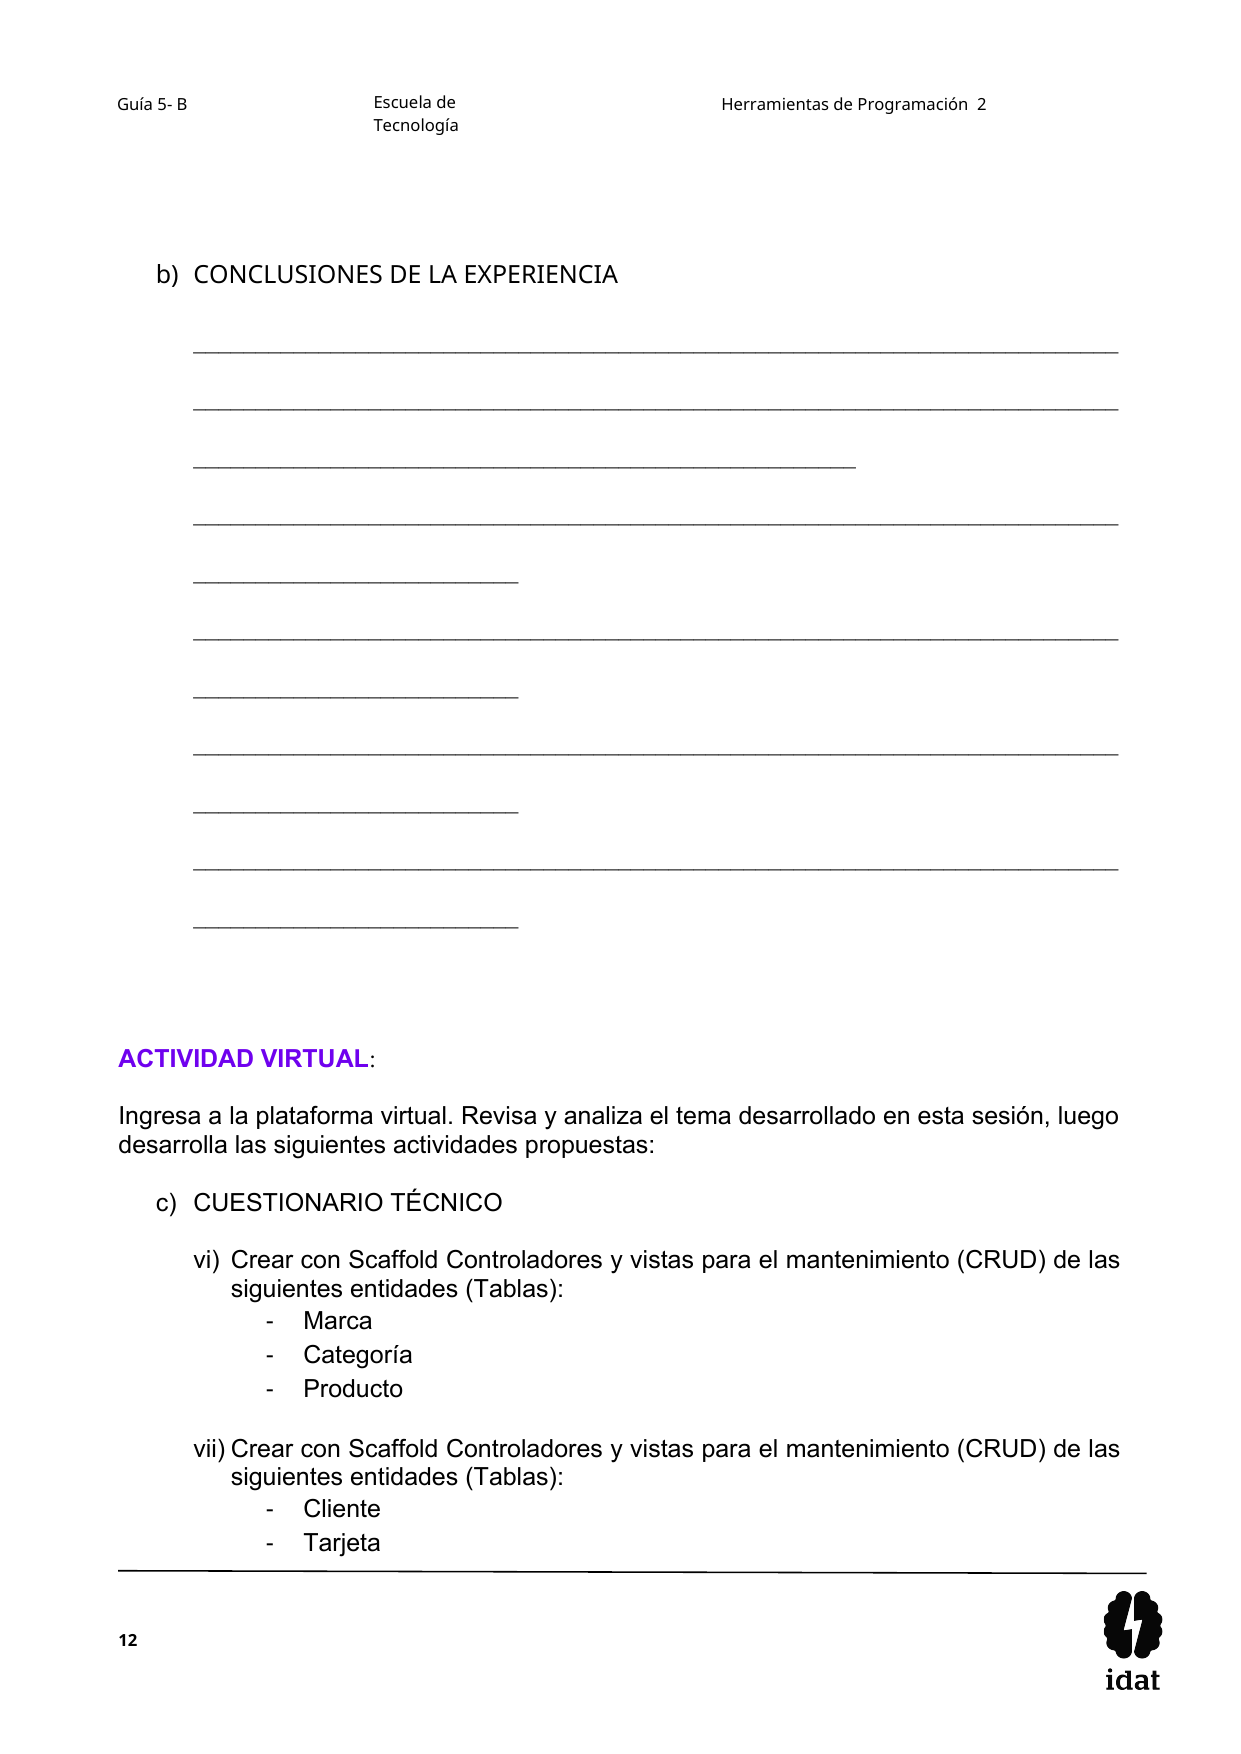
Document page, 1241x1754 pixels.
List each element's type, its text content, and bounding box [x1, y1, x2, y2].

list Tarjeta [266, 1525, 1122, 1559]
text ____________________________________________________________________________________________________ [193, 612, 1122, 699]
text ____________________________________________________________________________________________________ [193, 727, 1122, 814]
list Categoría [266, 1337, 1122, 1371]
text Ingresa a la plataforma virtual. Revisa y analiza el tema desarrollado en esta sesión, luego desarrolla las siguientes actividades propuestas: [118, 1101, 1122, 1159]
text ____________________________________________________________________________________________________ [193, 497, 1122, 584]
text ACTIVIDAD VIRTUAL: [118, 1044, 1122, 1073]
text _________________________________________________________________________________________________________________________________________________________________________________________________________ [193, 325, 1122, 469]
list Marca [266, 1303, 1122, 1337]
list Crear con Scaffold Controladores y vistas para el mantenimiento (CRUD) de las siguientes entidades (Tablas): [193, 1433, 1122, 1491]
picture [1103, 1591, 1163, 1690]
list Producto [266, 1371, 1122, 1405]
list Crear con Scaffold Controladores y vistas para el mantenimiento (CRUD) de las siguientes entidades (Tablas): [193, 1245, 1122, 1303]
list CONCLUSIONES DE LA EXPERIENCIA [156, 257, 1122, 291]
text ____________________________________________________________________________________________________ [193, 842, 1122, 929]
list CUESTIONARIO TÉCNICO [156, 1188, 1122, 1216]
list Cliente [266, 1491, 1122, 1525]
